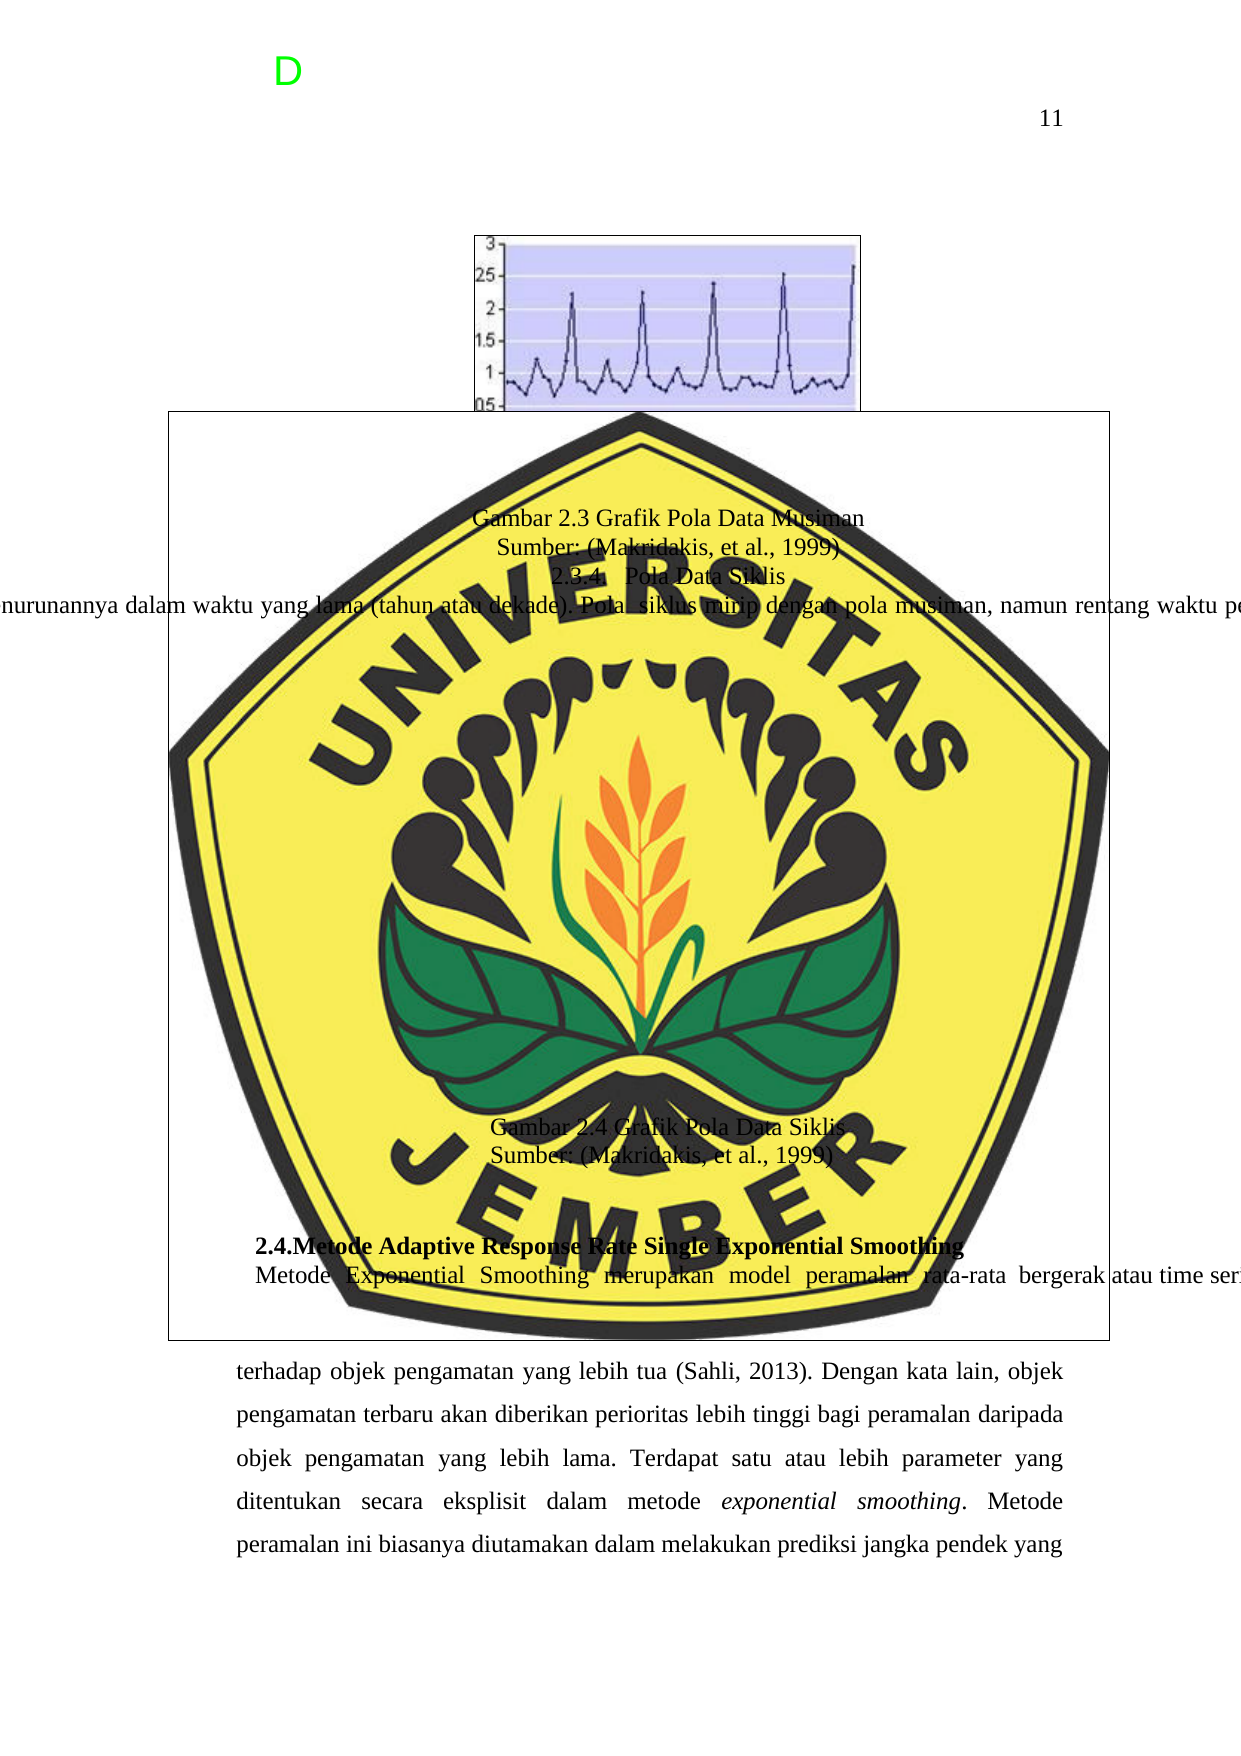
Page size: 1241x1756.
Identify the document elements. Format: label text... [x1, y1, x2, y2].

picture [475, 236, 860, 411]
text terhadap objek pengamatan yang lebih tua (Sahli, 2013). Dengan kata lain, objek pengamatan terbaru akan diberikan perioritas lebih tinggi bagi peramalan daripada objek pengamatan yang lebih lama. Terdapat satu atau lebih parameter yang ditentukan secara eksplisit dalam metode exponential smoothing. Metode peramalan ini biasanya diutamakan dalam melakukan prediksi jangka pendek yang [236, 1356, 1063, 1558]
picture [169, 412, 1109, 1340]
